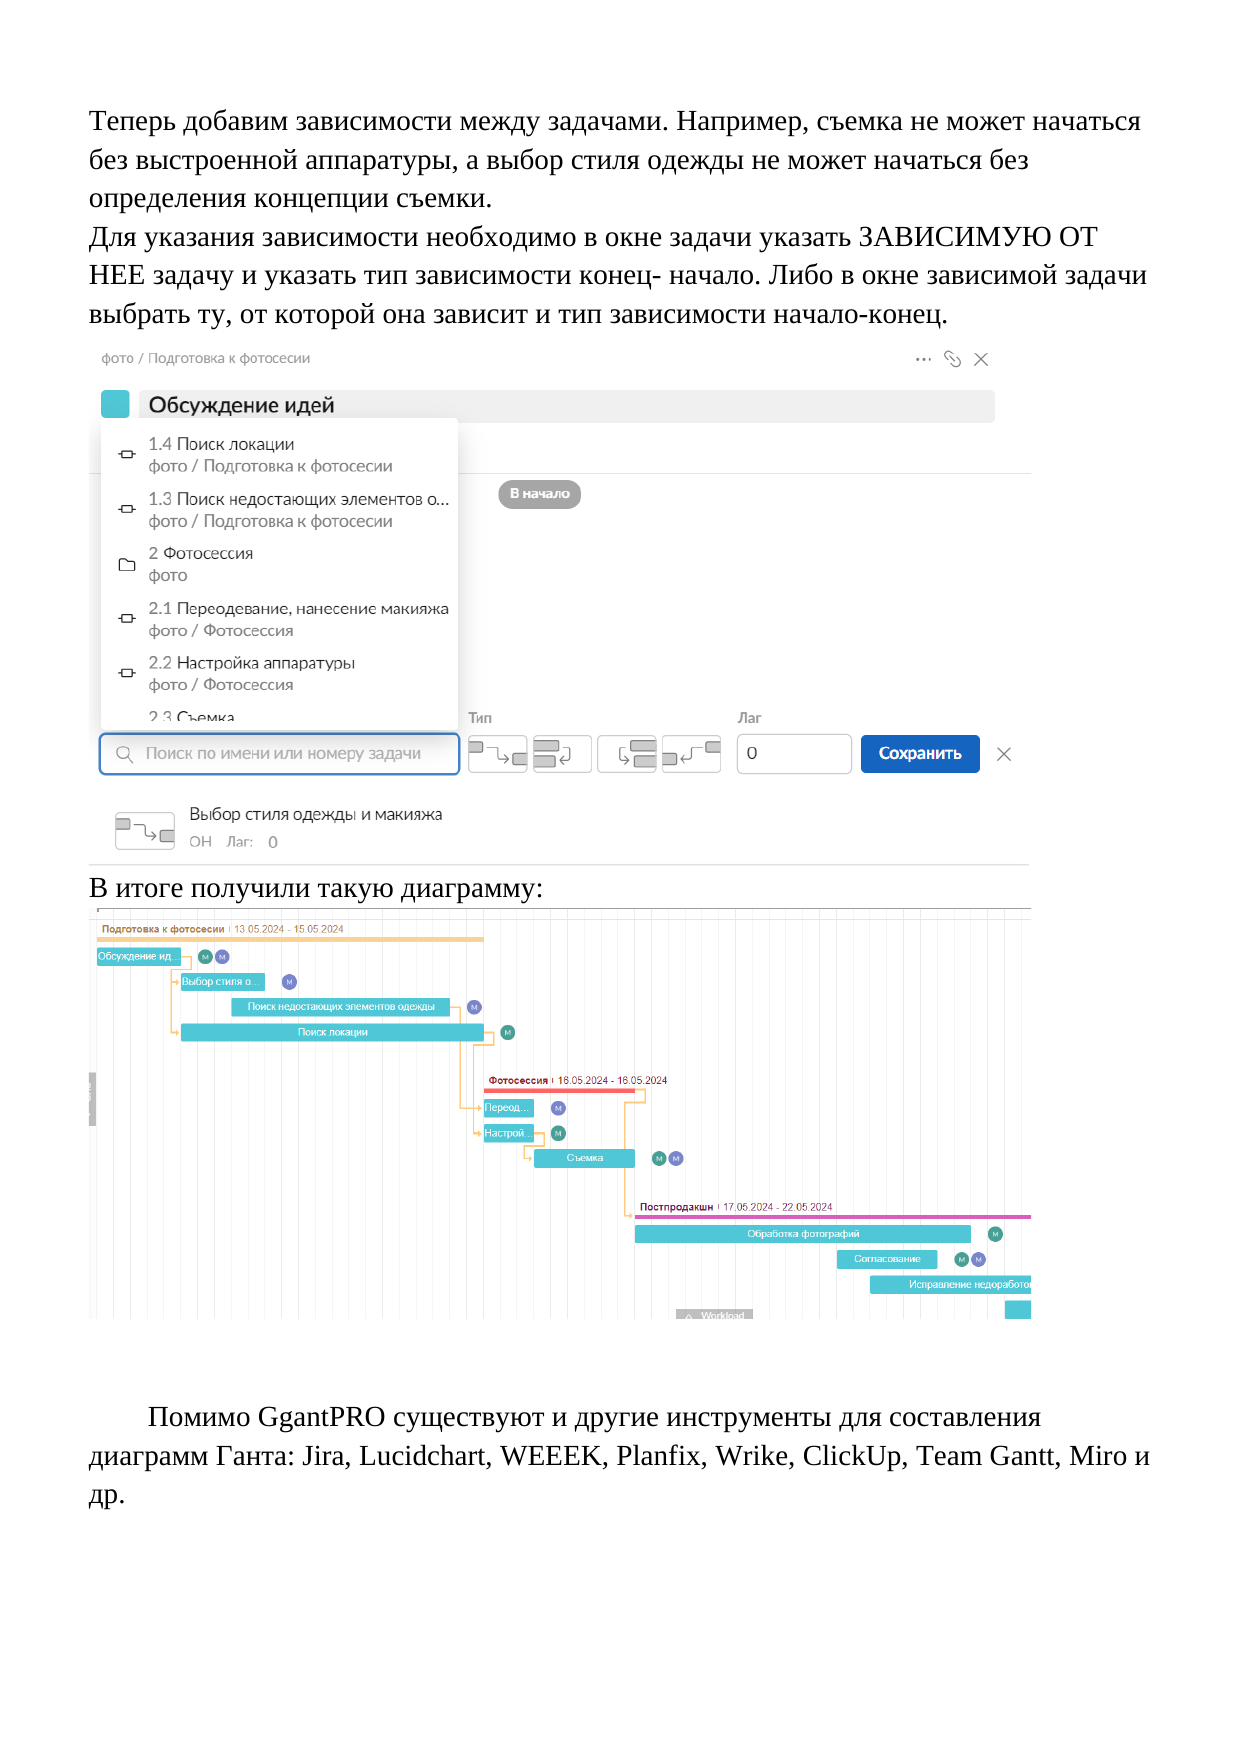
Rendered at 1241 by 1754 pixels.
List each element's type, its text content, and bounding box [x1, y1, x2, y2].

text Теперь добавим зависимости между задачами. Например, съемка не может начаться без выстроенной аппаратуры, а выбор стиля одежды не может начаться без определения концепции съемки. [89, 103, 1153, 214]
picture [88, 908, 1032, 1319]
text В итоге получили такую диаграмму: [89, 870, 1153, 903]
picture [88, 334, 1032, 866]
text Для указания зависимости необходимо в окне задачи указать ЗАВИСИМУЮ ОТ НЕЕ задачу и указать тип зависимости конец- начало. Либо в окне зависимой задачи выбрать ту, от которой она зависит и тип зависимости начало-конец. [89, 219, 1153, 329]
text Помимо GgantPRO существуют и другие инструменты для составления диаграмм Ганта: Jira, Lucidchart, WEEEK, Planfix, Wrike, ClickUp, Team Gantt, Miro‎ и др. [89, 1399, 1153, 1510]
